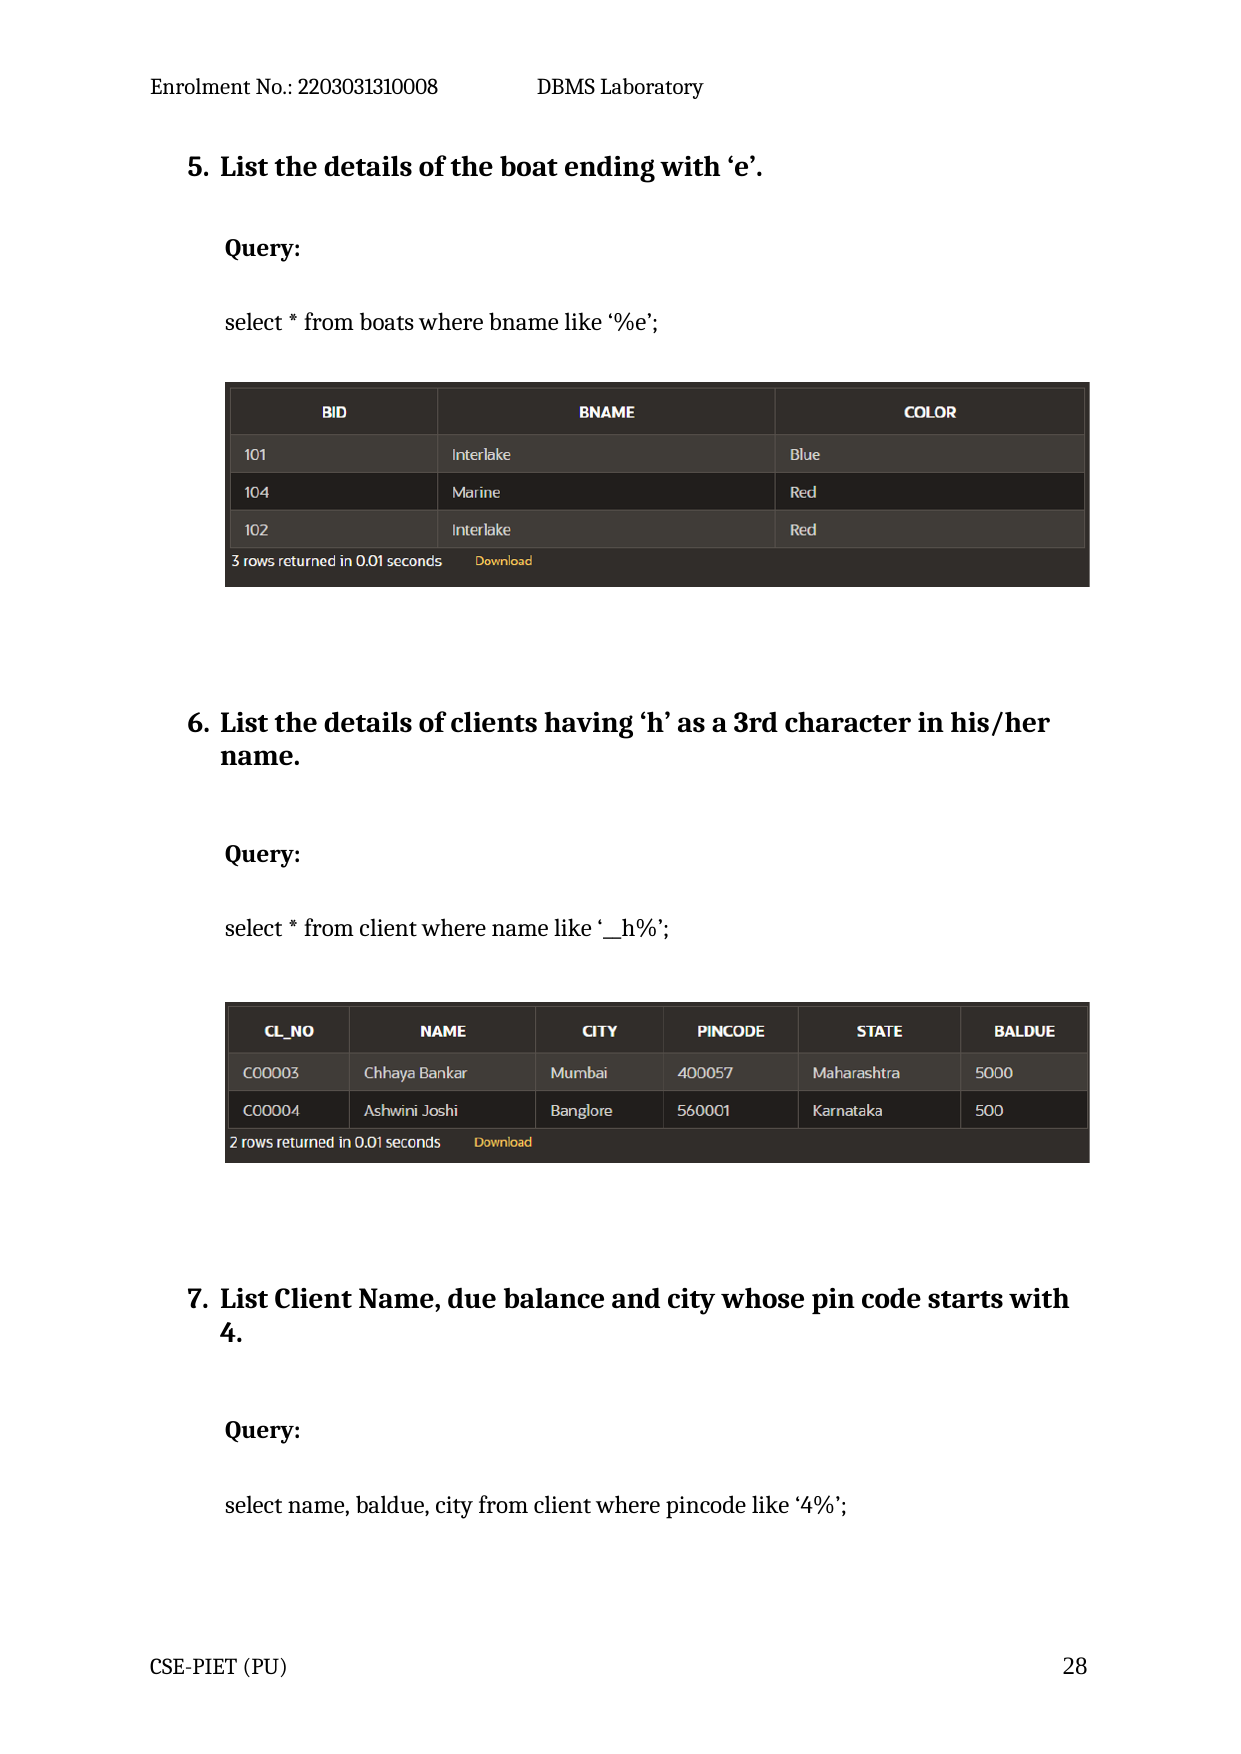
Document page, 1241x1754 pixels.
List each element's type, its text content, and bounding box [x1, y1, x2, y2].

list List the details of clients having ‘h’ as a 3rd character in his/her name. [187, 706, 1090, 773]
picture [225, 1002, 1090, 1163]
text Query: [225, 234, 1090, 262]
text select * from client where name like ‘__h%’; [225, 914, 1090, 943]
text select name, baldue, city from client where pincode like ‘4%’; [225, 1491, 1090, 1519]
picture [225, 382, 1090, 587]
text Query: [225, 1416, 1090, 1445]
list List the details of the boat ending with ‘e’. [187, 150, 1090, 183]
text Query: [225, 840, 1090, 868]
text select * from boats where bname like ‘%e’; [225, 308, 1090, 337]
list List Client Name, due balance and city whose pin code starts with 4. [187, 1282, 1090, 1349]
